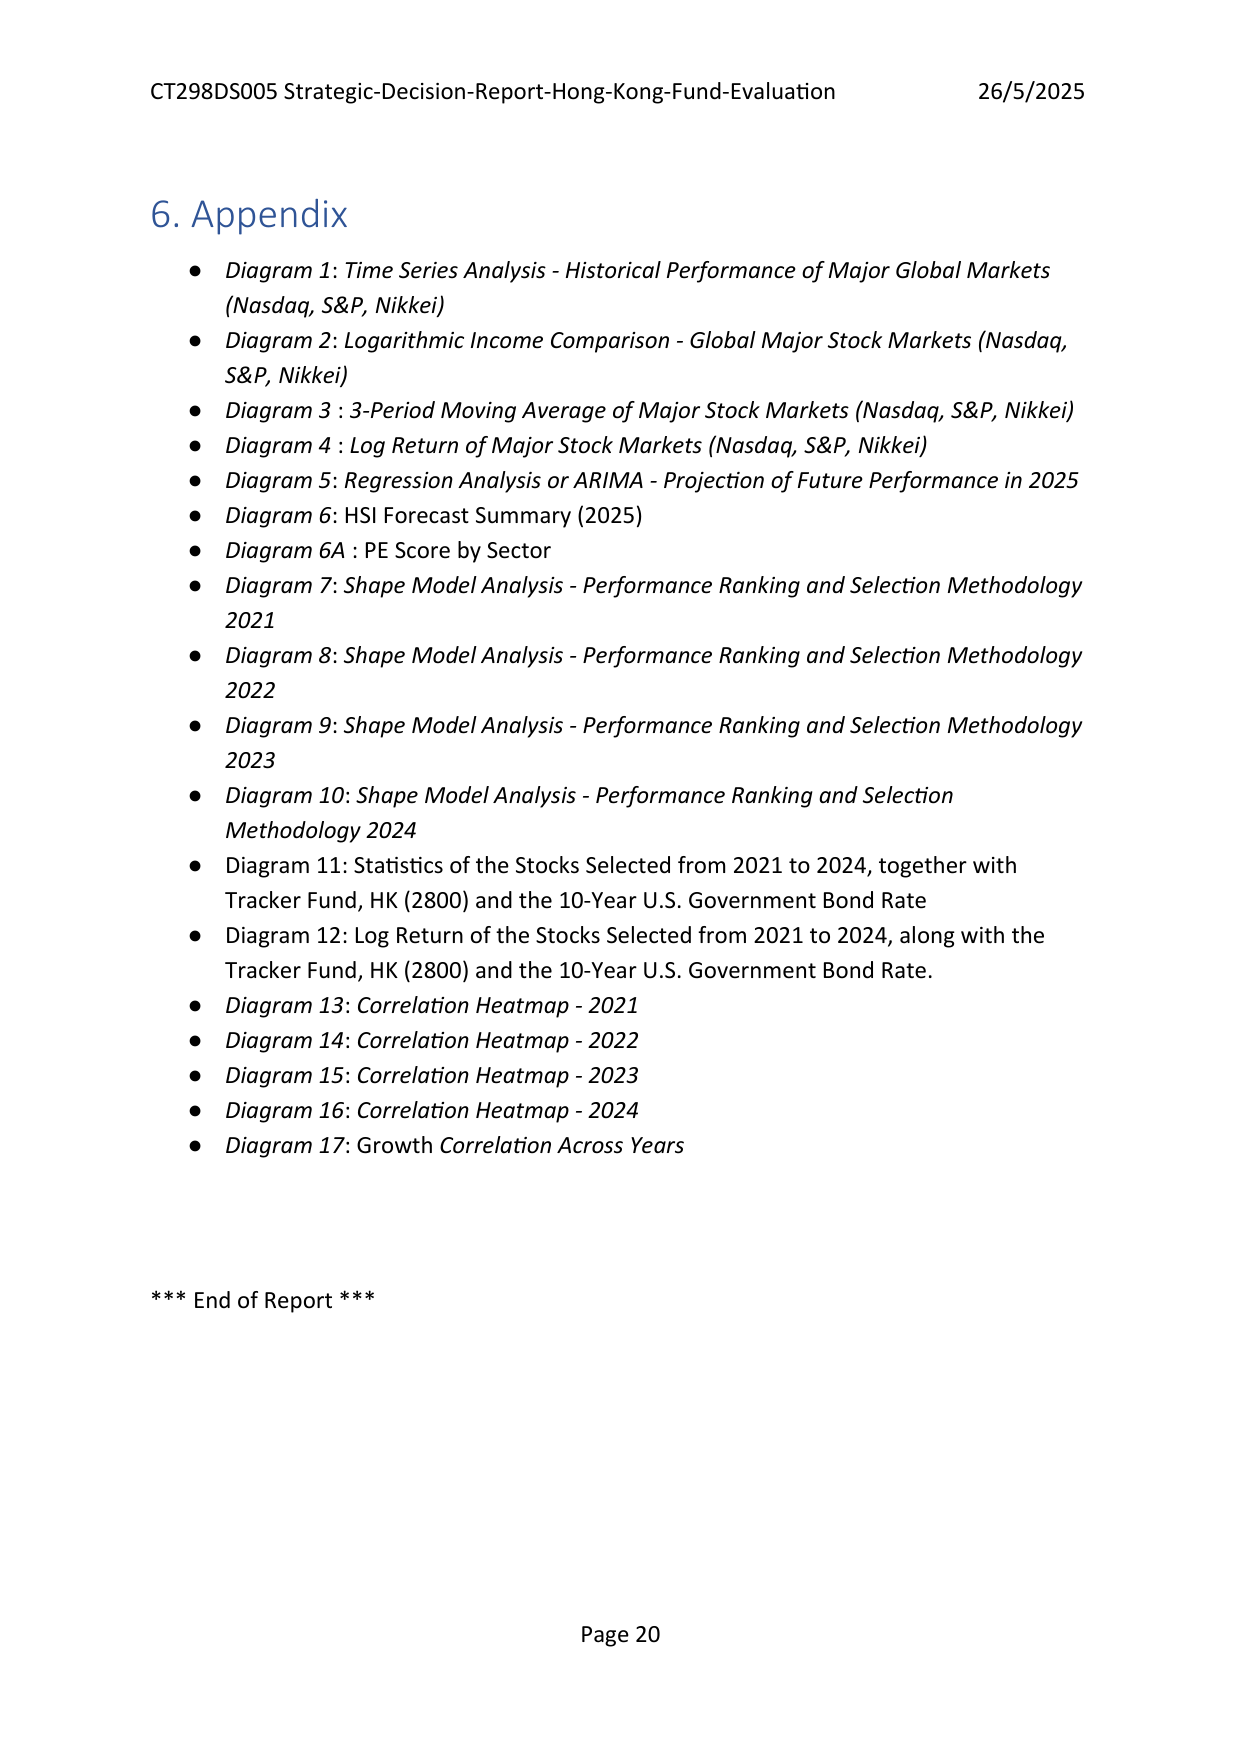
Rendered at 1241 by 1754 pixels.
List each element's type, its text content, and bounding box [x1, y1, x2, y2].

list Diagram 7: Shape Model Analysis - Performance Ranking and Selection Methodology 2021 [187, 569, 1090, 635]
list Diagram 9: Shape Model Analysis - Performance Ranking and Selection Methodology 2023 [187, 709, 1090, 775]
list Diagram 6: HSI Forecast Summary (2025) [187, 499, 1090, 530]
list Diagram 17: Growth Correlation Across Years [187, 1129, 1090, 1160]
list Diagram 15: Correlation Heatmap - 2023 [187, 1059, 1090, 1090]
list Diagram 11: Statistics of the Stocks Selected from 2021 to 2024, together with Tracker Fund, HK (2800) and the 10-Year U.S. Government Bond Rate [187, 849, 1090, 915]
list Diagram 16: Correlation Heatmap - 2024 [187, 1094, 1090, 1125]
list Diagram 1: Time Series Analysis - Historical Performance of Major Global Markets (Nasdaq, S&P, Nikkei) [187, 254, 1090, 320]
list Diagram 3 : 3-Period Moving Average of Major Stock Markets (Nasdaq, S&P, Nikkei) [187, 394, 1090, 425]
list Diagram 8: Shape Model Analysis - Performance Ranking and Selection Methodology 2022 [187, 639, 1090, 705]
list Diagram 6A : PE Score by Sector [187, 534, 1090, 565]
list Diagram 12: Log Return of the Stocks Selected from 2021 to 2024, along with the Tracker Fund, HK (2800) and the 10-Year U.S. Government Bond Rate. [187, 919, 1090, 985]
list Diagram 2: Logarithmic Income Comparison - Global Major Stock Markets (Nasdaq, S&P, Nikkei) [187, 324, 1090, 390]
list Diagram 5: Regression Analysis or ARIMA - Projection of Future Performance in 2025 [187, 464, 1090, 495]
list Diagram 13: Correlation Heatmap - 2021 [187, 989, 1090, 1020]
list Diagram 4 : Log Return of Major Stock Markets (Nasdaq, S&P, Nikkei) [187, 429, 1090, 460]
list Diagram 14: Correlation Heatmap - 2022 [187, 1024, 1090, 1055]
list Diagram 10: Shape Model Analysis - Performance Ranking and Selection Methodology 2024 [187, 779, 1090, 845]
subtitle 6. Appendix [150, 187, 1090, 238]
text *** End of Report *** [150, 1284, 1090, 1315]
